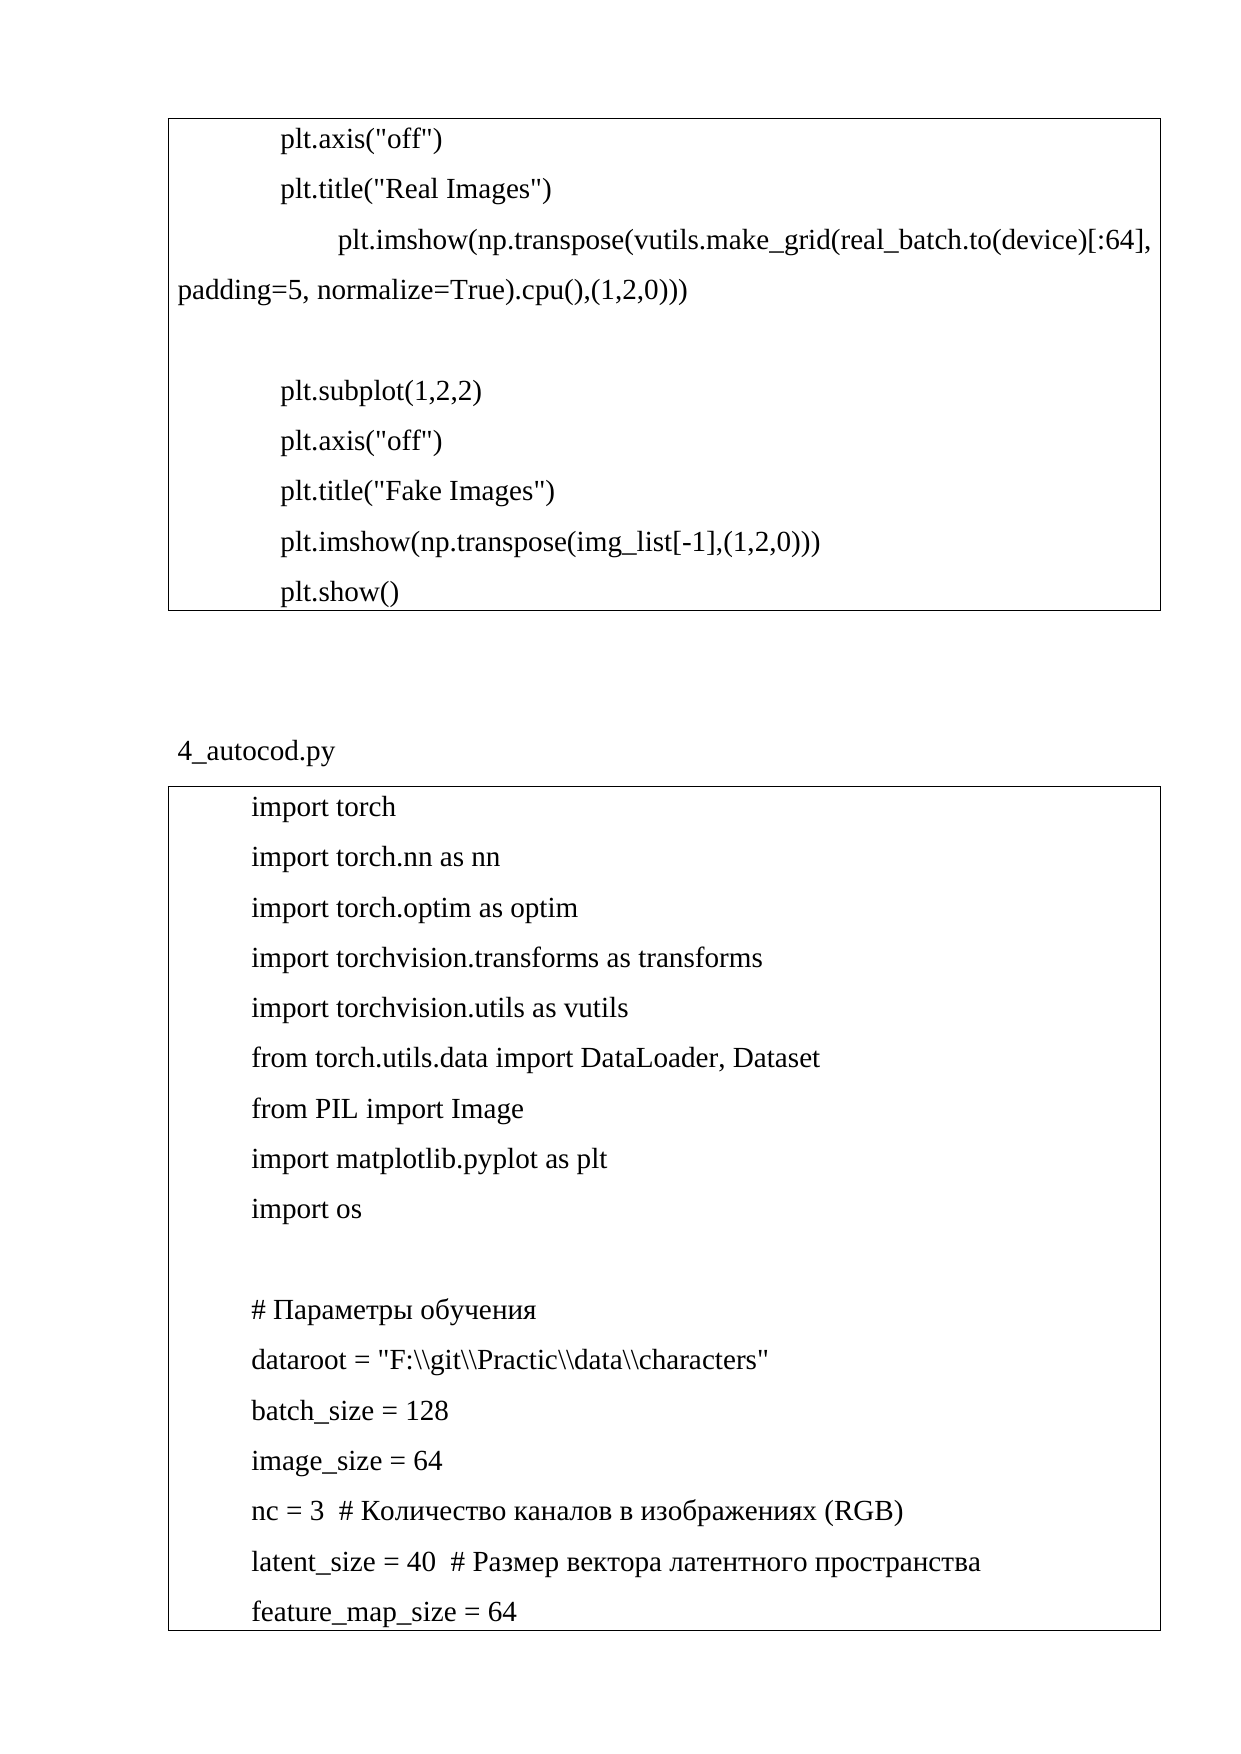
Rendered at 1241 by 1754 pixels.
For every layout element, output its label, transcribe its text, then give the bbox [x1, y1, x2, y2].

text plt.axis("off") [169, 119, 1160, 155]
text import os [169, 1188, 1160, 1225]
text plt.subplot(1,2,2) [169, 370, 1160, 406]
text import torchvision.utils as vutils [169, 987, 1160, 1024]
text 4_autocod.py [177, 733, 1152, 767]
text import torch.nn as nn [169, 836, 1160, 873]
text plt.title("Fake Images") [169, 470, 1160, 507]
text dataroot = "F:\\git\\Practic\\data\\characters" [169, 1339, 1160, 1376]
text feature_map_size = 64 [169, 1591, 1160, 1630]
text nc = 3 # Количество каналов в изображениях (RGB) [169, 1490, 1160, 1527]
text # Параметры обучения [169, 1289, 1160, 1326]
text image_size = 64 [169, 1440, 1160, 1477]
text from torch.utils.data import DataLoader, Dataset [169, 1037, 1160, 1074]
text batch_size = 128 [169, 1390, 1160, 1426]
text plt.title("Real Images") [169, 168, 1160, 205]
text import torchvision.transforms as transforms [169, 937, 1160, 973]
text import matplotlib.pyplot as plt [169, 1138, 1160, 1175]
text import torch.optim as optim [169, 887, 1160, 923]
text plt.axis("off") [169, 420, 1160, 457]
text import torch [169, 787, 1160, 823]
text latent_size = 40 # Размер вектора латентного пространства [169, 1541, 1160, 1577]
text plt.imshow(np.transpose(img_list[-1],(1,2,0))) [169, 521, 1160, 557]
text plt.imshow(np.transpose(vutils.make_grid(real_batch.to(device)[:64], padding=5, normalize=True).cpu(),(1,2,0))) [169, 219, 1160, 306]
text from PIL import Image [169, 1088, 1160, 1124]
text plt.show() [169, 571, 1160, 610]
